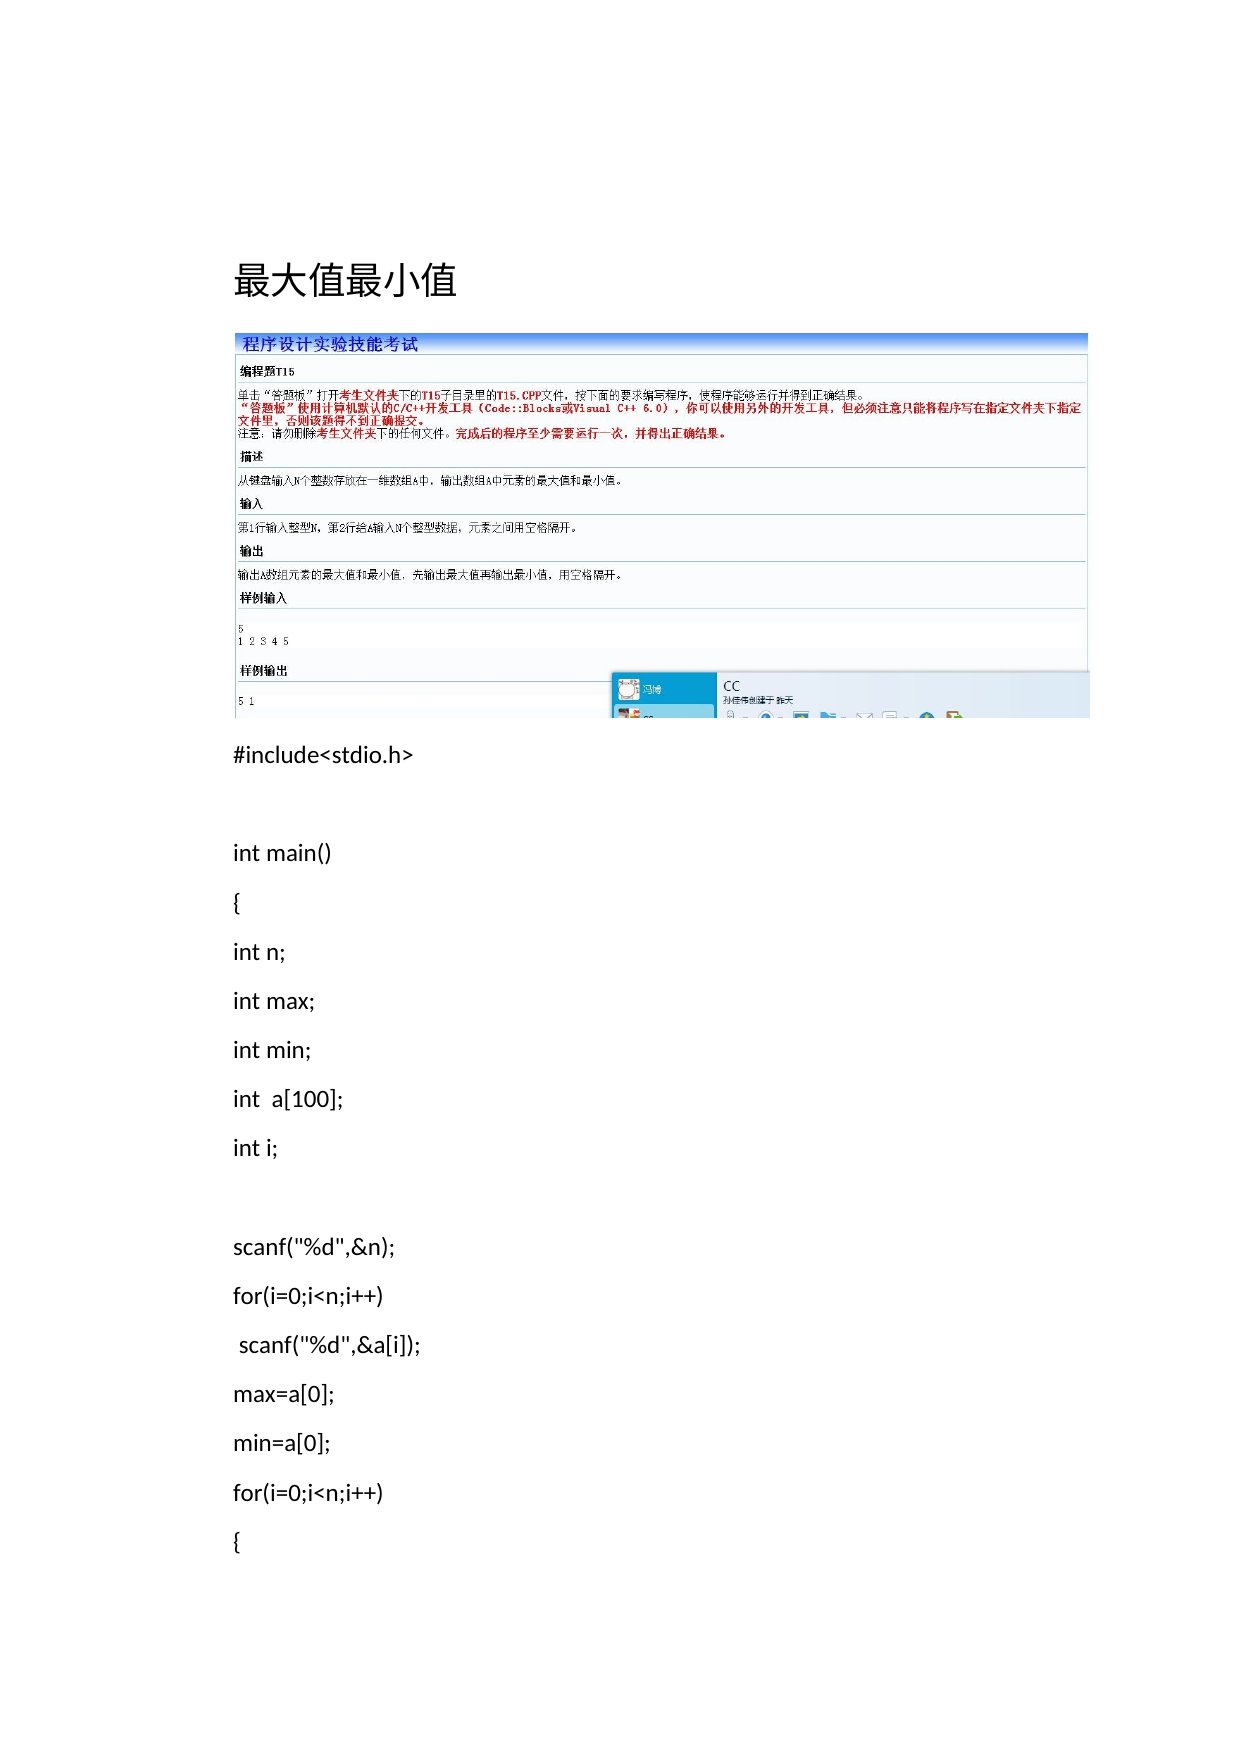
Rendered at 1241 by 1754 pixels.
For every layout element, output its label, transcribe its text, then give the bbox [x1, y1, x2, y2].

text int a[100]; [187, 1082, 1053, 1115]
text scanf("%d",&a[i]); [187, 1328, 1053, 1361]
text int n; [187, 935, 1053, 967]
text { [187, 1525, 1053, 1557]
text for(i=0;i<n;i++) [187, 1279, 1053, 1312]
text #include<stdio.h> [187, 738, 1053, 771]
text for(i=0;i<n;i++) [187, 1476, 1053, 1508]
text 最大值最小值 [187, 246, 1053, 311]
text max=a[0]; [187, 1377, 1053, 1410]
text scanf("%d",&n); [187, 1230, 1053, 1262]
text min=a[0]; [187, 1427, 1053, 1459]
text int i; [187, 1132, 1053, 1164]
text int min; [187, 1033, 1053, 1066]
text int main() [187, 837, 1053, 869]
text int max; [187, 984, 1053, 1017]
picture [232, 330, 1090, 718]
text { [187, 886, 1053, 918]
